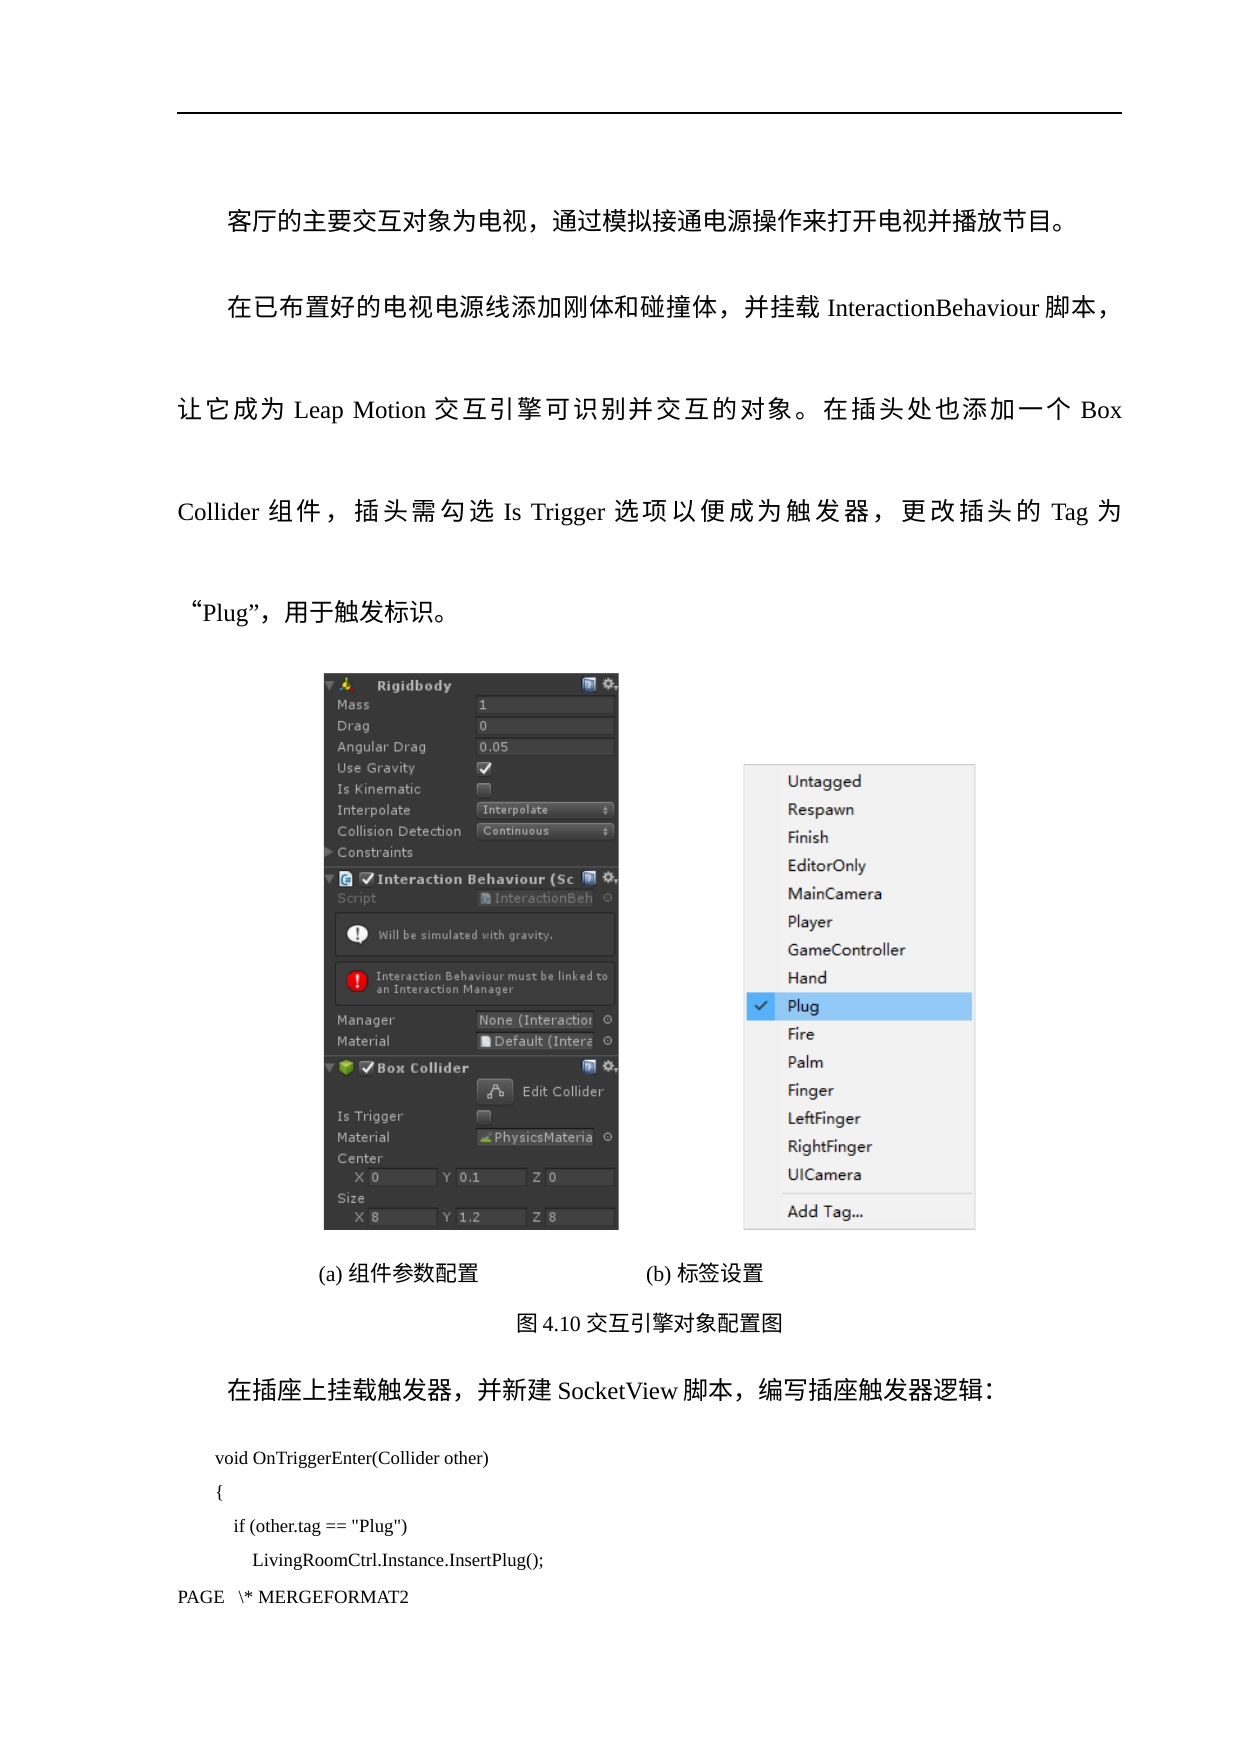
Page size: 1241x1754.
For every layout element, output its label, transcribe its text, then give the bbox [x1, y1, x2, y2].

text LivingRoomCtrl.Instance.InsertPlug(); [177, 1542, 1122, 1576]
text 客厅的主要交互对象为电视，通过模拟接通电源操作来打开电视并播放节目。 [177, 185, 1122, 253]
text { [177, 1474, 1122, 1508]
picture [743, 764, 976, 1230]
text 在已布置好的电视电源线添加刚体和碰撞体，并挂载InteractionBehaviour脚本，让它成为Leap Motion交互引擎可识别并交互的对象。在插头处也添加一个Box Collider组件，插头需勾选Is Trigger选项以便成为触发器，更改插头的Tag为“Plug”，用于触发标识。 [177, 271, 1122, 645]
text (a) 组件参数配置 (b) 标签设置 [177, 1255, 1122, 1289]
text 在插座上挂载触发器，并新建SocketView脚本，编写插座触发器逻辑： [177, 1354, 1122, 1422]
text void OnTriggerEnter(Collider other) [177, 1440, 1122, 1474]
text if (other.tag == "Plug") [177, 1508, 1122, 1542]
picture [323, 673, 619, 1230]
text 图4.10 交互引擎对象配置图 [177, 1304, 1122, 1338]
